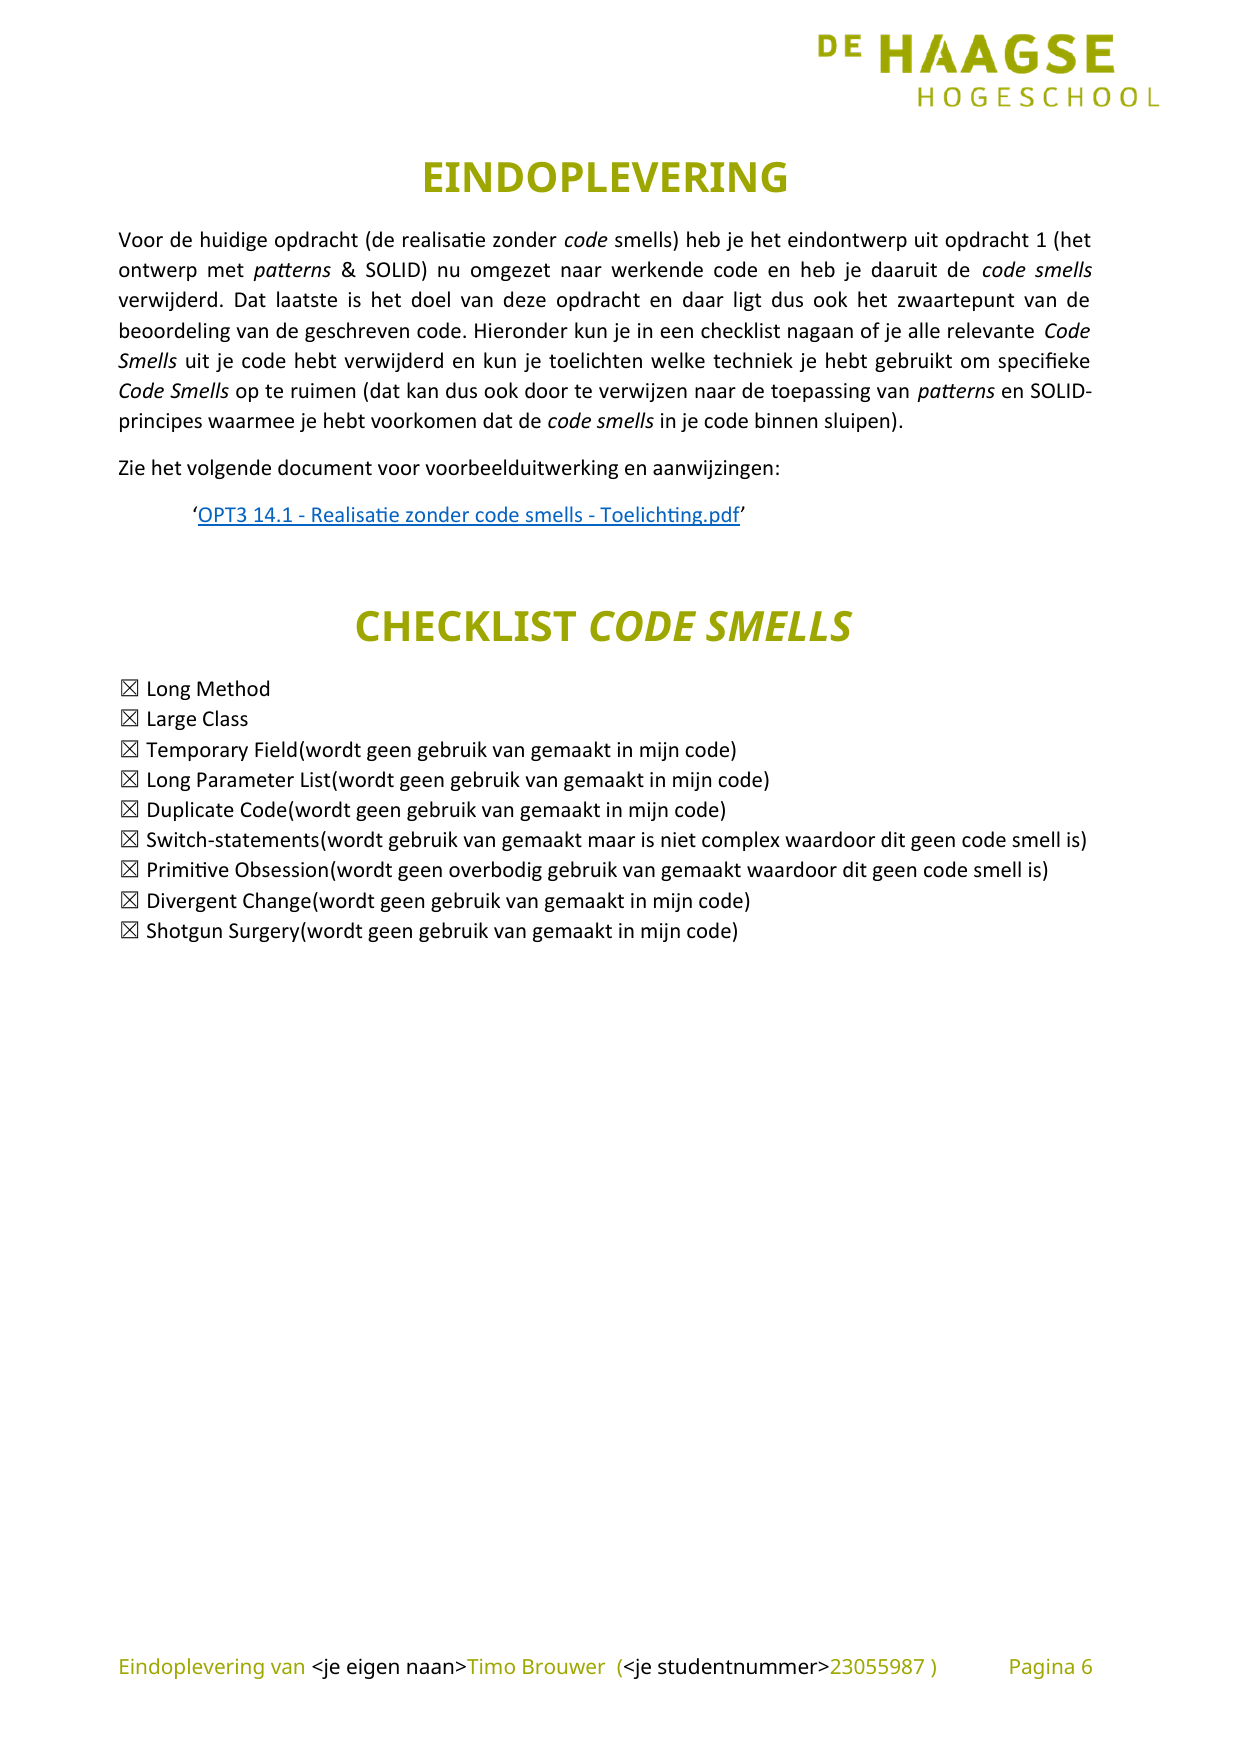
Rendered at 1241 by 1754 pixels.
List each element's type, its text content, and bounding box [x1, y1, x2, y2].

text Duplicate Code(wordt geen gebruik van gemaakt in mijn code) [118, 796, 1093, 823]
text Primitive Obsession(wordt geen overbodig gebruik van gemaakt waardoor dit geen code smell is) [118, 856, 1093, 884]
picture [797, 13, 1180, 127]
text Shotgun Surgery(wordt geen gebruik van gemaakt in mijn code) [118, 916, 1093, 944]
text EINDOPLEVERING [118, 148, 1093, 204]
text Zie het volgende document voor voorbeelduitwerking en aanwijzingen: [118, 454, 1093, 482]
text Long Method [118, 675, 1093, 703]
text Switch-statements(wordt gebruik van gemaakt maar is niet complex waardoor dit geen code smell is) [118, 826, 1093, 854]
text Large Class [118, 705, 1093, 733]
text CHECKLIST CODE SMELLS [118, 597, 1093, 653]
text Long Parameter List(wordt geen gebruik van gemaakt in mijn code) [118, 765, 1093, 793]
text ‘OPT3 14.1 - Realisatie zonder code smells - Toelichting.pdf’ [118, 501, 1093, 528]
text Voor de huidige opdracht (de realisatie zonder code smells) heb je het eindontwerp uit opdracht 1 (het ontwerp met patterns & SOLID) nu omgezet naar werkende code en heb je daaruit de code smells verwijderd. Dat laatste is het doel van deze opdracht en daar ligt dus ook het zwaartepunt van de beoordeling van de geschreven code. Hieronder kun je in een checklist nagaan of je alle relevante Code Smells uit je code hebt verwijderd en kun je toelichten welke techniek je hebt gebruikt om specifieke Code Smells op te ruimen (dat kan dus ook door te verwijzen naar de toepassing van patterns en SOLID-principes waarmee je hebt voorkomen dat de code smells in je code binnen sluipen). [118, 226, 1093, 435]
text Temporary Field(wordt geen gebruik van gemaakt in mijn code) [118, 735, 1093, 763]
text Divergent Change(wordt geen gebruik van gemaakt in mijn code) [118, 886, 1093, 914]
